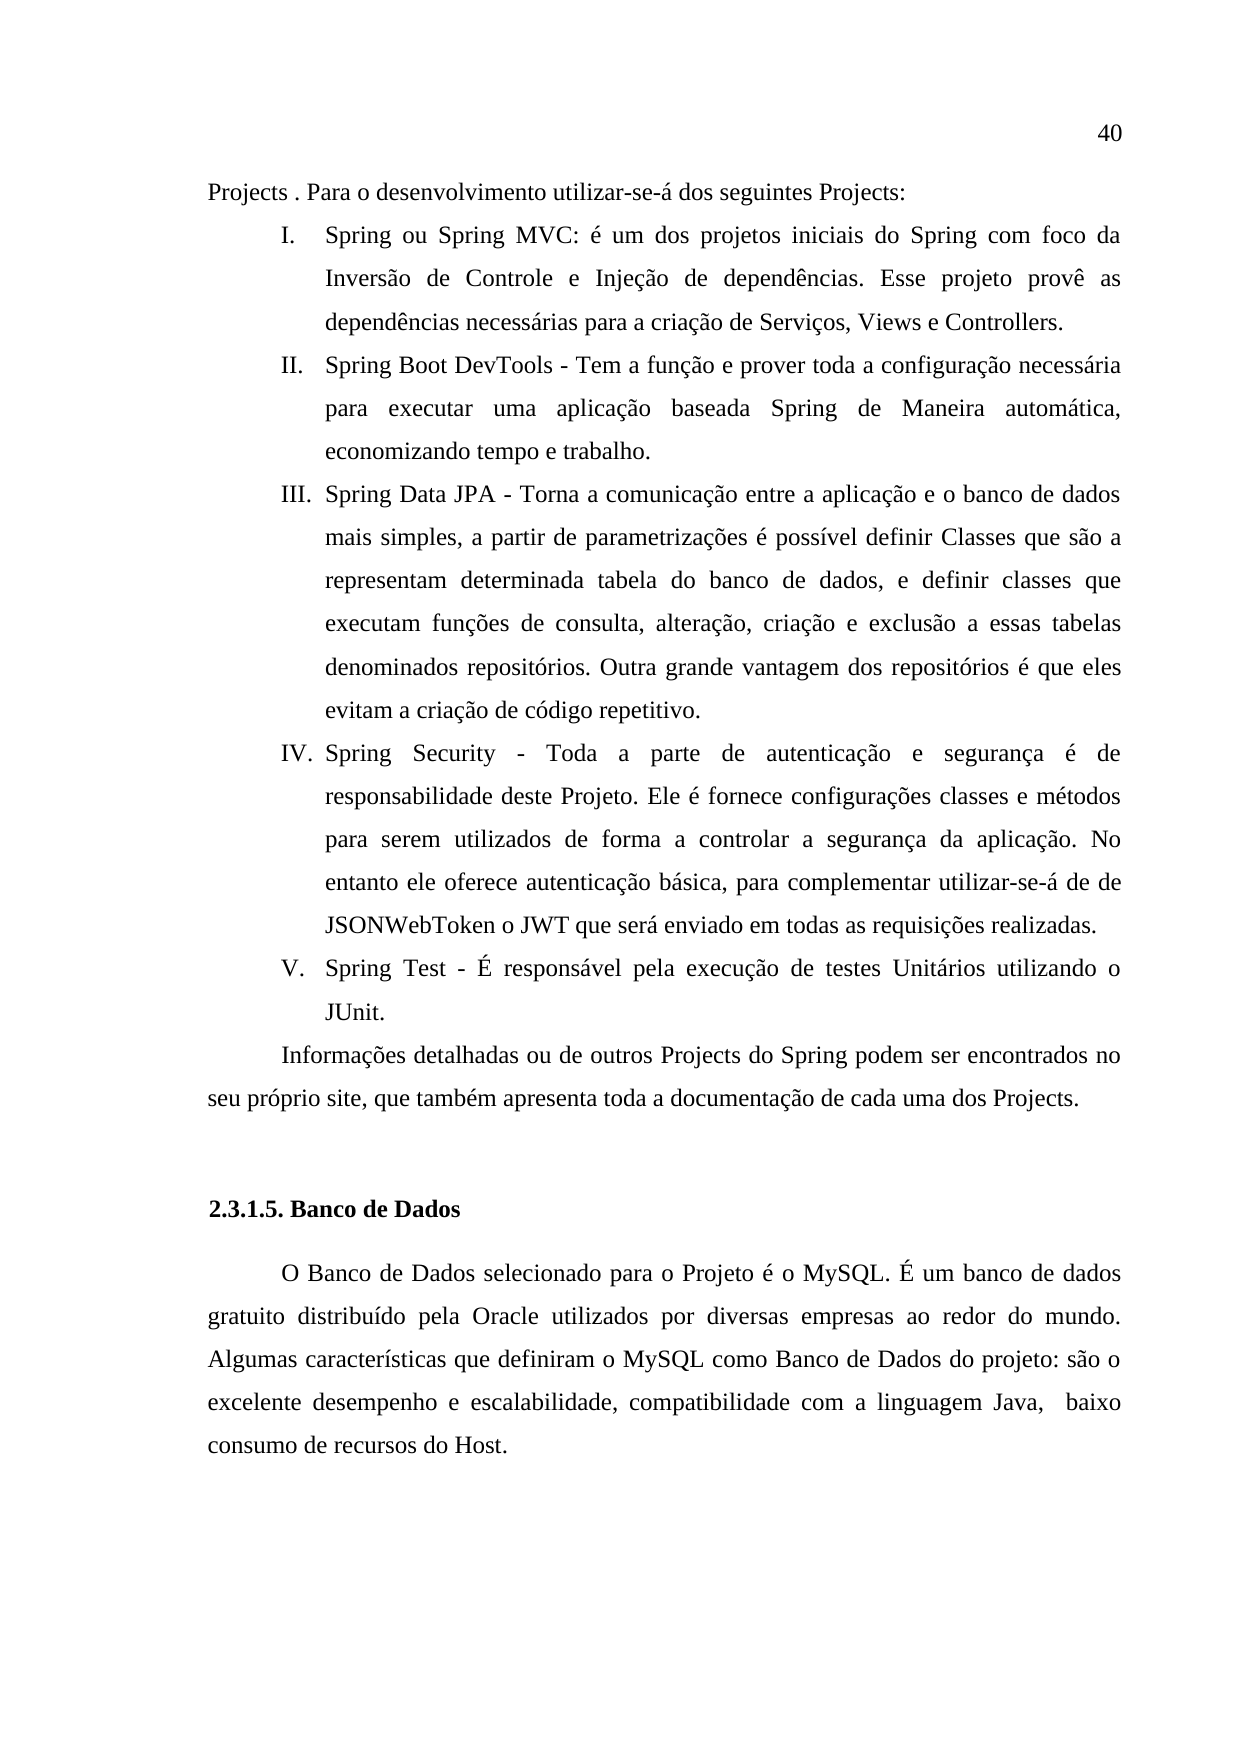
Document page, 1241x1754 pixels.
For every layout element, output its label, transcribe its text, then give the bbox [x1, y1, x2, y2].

subtitle Banco de Dados [208, 1194, 1122, 1223]
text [207, 177, 1122, 206]
list Spring Test - É responsável pela execução de testes Unitários utilizando o JUnit. [281, 953, 1122, 1025]
list Spring ou Spring MVC: é um dos projetos iniciais do Spring com foco da Inversão de Controle e Injeção de dependências. Esse projeto provê as dependências necessárias para a criação de Serviços, Views e Controllers. [281, 220, 1122, 335]
text O Banco de Dados selecionado para o Projeto é o MySQL. É um banco de dados gratuito distribuído pela Oracle utilizados por diversas empresas ao redor do mundo. Algumas características que definiram o MySQL como Banco de Dados do projeto: são o excelente desempenho e escalabilidade, compatibilidade com a linguagem Java, baixo consumo de recursos do Host. [207, 1258, 1122, 1459]
text Informações detalhadas ou de outros Projects do Spring podem ser encontrados no seu próprio site, que também apresenta toda a documentação de cada uma dos Projects. [207, 1040, 1122, 1112]
list Spring Data JPA - Torna a comunicação entre a aplicação e o banco de dados mais simples, a partir de parametrizações é possível definir Classes que são a representam determinada tabela do banco de dados, e definir classes que executam funções de consulta, alteração, criação e exclusão a essas tabelas denominados repositórios. Outra grande vantagem dos repositórios é que eles evitam a criação de código repetitivo. [281, 479, 1122, 723]
list Spring Security - Toda a parte de autenticação e segurança é de responsabilidade deste Projeto. Ele é fornece configurações classes e métodos para serem utilizados de forma a controlar a segurança da aplicação. No entanto ele oferece autenticação básica, para complementar utilizar-se-á de de JSONWebToken o JWT que será enviado em todas as requisições realizadas. [281, 738, 1122, 939]
list Spring Boot DevTools - Tem a função e prover toda a configuração necessária para executar uma aplicação baseada Spring de Maneira automática, economizando tempo e trabalho. [281, 350, 1122, 465]
